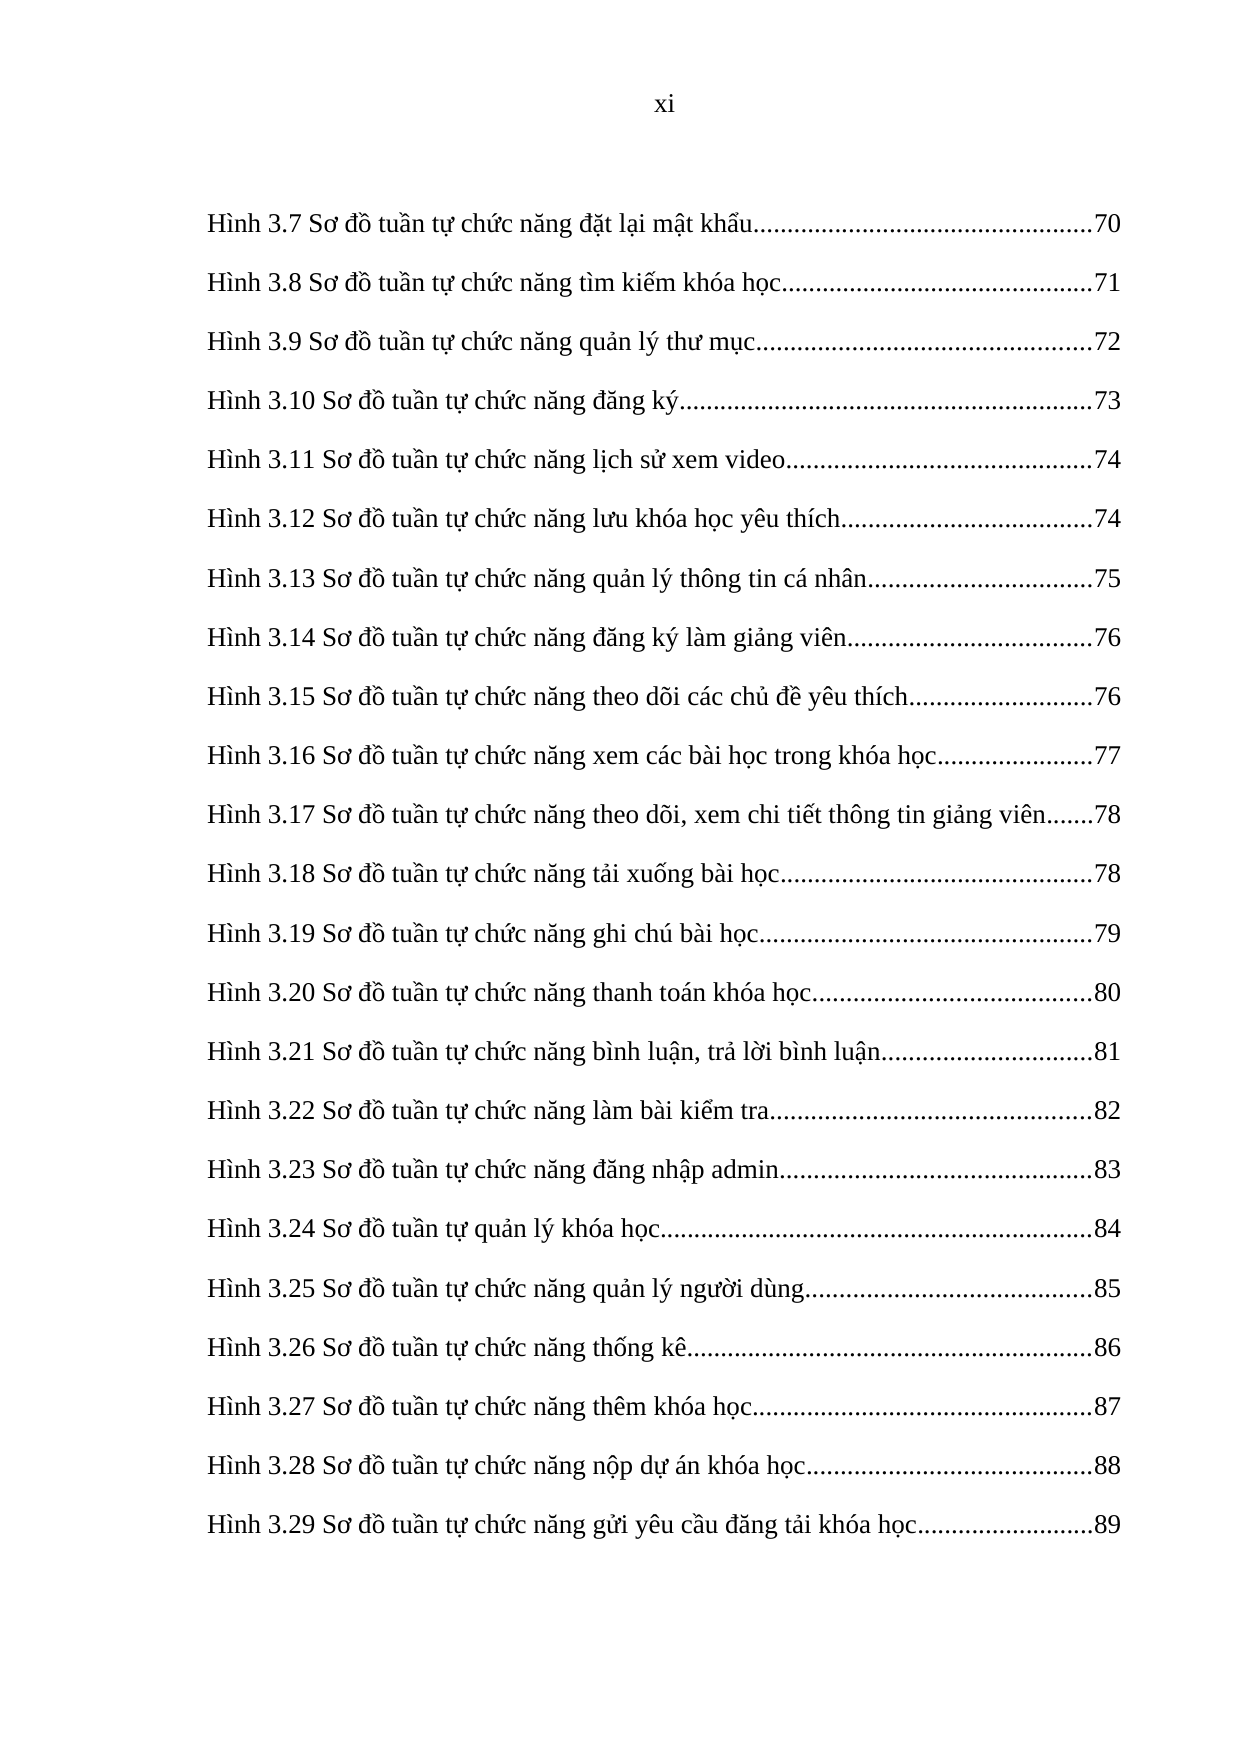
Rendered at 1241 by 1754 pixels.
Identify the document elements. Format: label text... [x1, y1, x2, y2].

text Hình 3.8 Sơ đồ tuần tự chức năng tìm kiếm khóa học 71 [207, 266, 1122, 297]
text Hình 3.25 Sơ đồ tuần tự chức năng quản lý người dùng 85 [207, 1272, 1122, 1303]
text Hình 3.10 Sơ đồ tuần tự chức năng đăng ký 73 [207, 384, 1122, 415]
text Hình 3.12 Sơ đồ tuần tự chức năng lưu khóa học yêu thích 74 [207, 503, 1122, 534]
text Hình 3.19 Sơ đồ tuần tự chức năng ghi chú bài học 79 [207, 917, 1122, 948]
text Hình 3.24 Sơ đồ tuần tự quản lý khóa học 84 [207, 1213, 1122, 1244]
text Hình 3.27 Sơ đồ tuần tự chức năng thêm khóa học 87 [207, 1390, 1122, 1421]
text Hình 3.16 Sơ đồ tuần tự chức năng xem các bài học trong khóa học 77 [207, 739, 1122, 770]
text Hình 3.14 Sơ đồ tuần tự chức năng đăng ký làm giảng viên 76 [207, 621, 1122, 652]
text Hình 3.20 Sơ đồ tuần tự chức năng thanh toán khóa học 80 [207, 976, 1122, 1007]
text Hình 3.18 Sơ đồ tuần tự chức năng tải xuống bài học 78 [207, 858, 1122, 889]
text Hình 3.7 Sơ đồ tuần tự chức năng đặt lại mật khẩu 70 [207, 207, 1122, 238]
text Hình 3.29 Sơ đồ tuần tự chức năng gửi yêu cầu đăng tải khóa học 89 [207, 1508, 1122, 1539]
text Hình 3.21 Sơ đồ tuần tự chức năng bình luận, trả lời bình luận 81 [207, 1035, 1122, 1066]
text Hình 3.28 Sơ đồ tuần tự chức năng nộp dự án khóa học 88 [207, 1449, 1122, 1480]
text Hình 3.11 Sơ đồ tuần tự chức năng lịch sử xem video 74 [207, 443, 1122, 474]
text Hình 3.22 Sơ đồ tuần tự chức năng làm bài kiểm tra 82 [207, 1094, 1122, 1125]
text Hình 3.9 Sơ đồ tuần tự chức năng quản lý thư mục 72 [207, 325, 1122, 356]
text Hình 3.15 Sơ đồ tuần tự chức năng theo dõi các chủ đề yêu thích 76 [207, 680, 1122, 711]
text Hình 3.26 Sơ đồ tuần tự chức năng thống kê 86 [207, 1331, 1122, 1362]
text Hình 3.23 Sơ đồ tuần tự chức năng đăng nhập admin 83 [207, 1153, 1122, 1184]
text Hình 3.13 Sơ đồ tuần tự chức năng quản lý thông tin cá nhân 75 [207, 562, 1122, 593]
text Hình 3.17 Sơ đồ tuần tự chức năng theo dõi, xem chi tiết thông tin giảng viên 78 [207, 798, 1122, 829]
